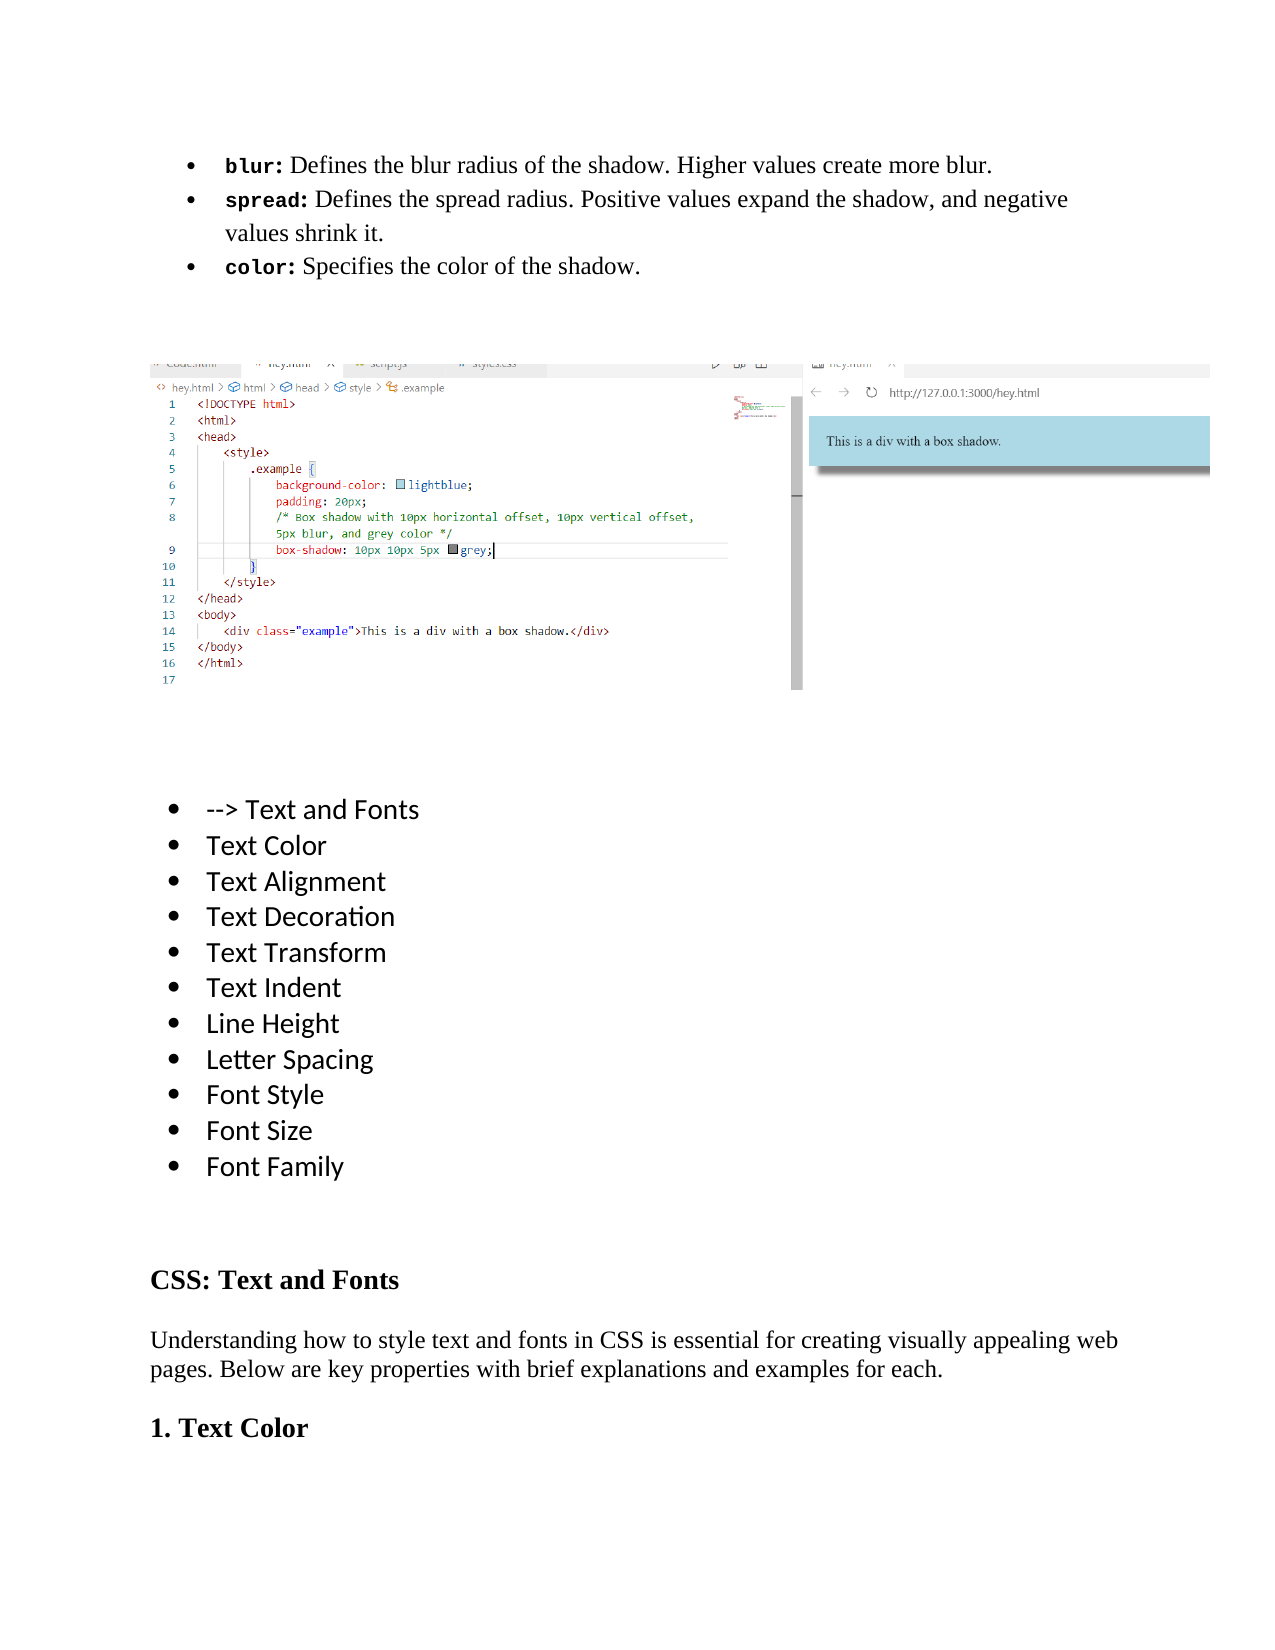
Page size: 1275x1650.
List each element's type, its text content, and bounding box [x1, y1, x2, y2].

list Font Family [169, 1148, 1125, 1183]
text 1. Text Color [150, 1412, 1125, 1444]
list Text Transform [169, 934, 1125, 969]
list color: Specifies the color of the shadow. [187, 251, 1125, 280]
list Text Color [169, 827, 1125, 863]
list --> Text and Fonts [169, 791, 1125, 827]
text CSS: Text and Fonts [150, 1263, 1125, 1296]
text Understanding how to style text and fonts in CSS is essential for creating visually appealing web pages. Below are key properties with brief explanations and examples for each. [150, 1325, 1125, 1382]
list Text Decoration [169, 898, 1125, 934]
list spread: Defines the spread radius. Positive values expand the shadow, and negative values shrink it. [187, 184, 1125, 247]
list Text Indent [169, 969, 1125, 1005]
picture [150, 364, 1210, 690]
list Font Size [169, 1112, 1125, 1148]
list Letter Spacing [169, 1041, 1125, 1076]
list blur: Defines the blur radius of the shadow. Higher values create more blur. [187, 150, 1125, 179]
list Line Height [169, 1005, 1125, 1041]
list Text Alignment [169, 863, 1125, 898]
list Font Style [169, 1076, 1125, 1112]
